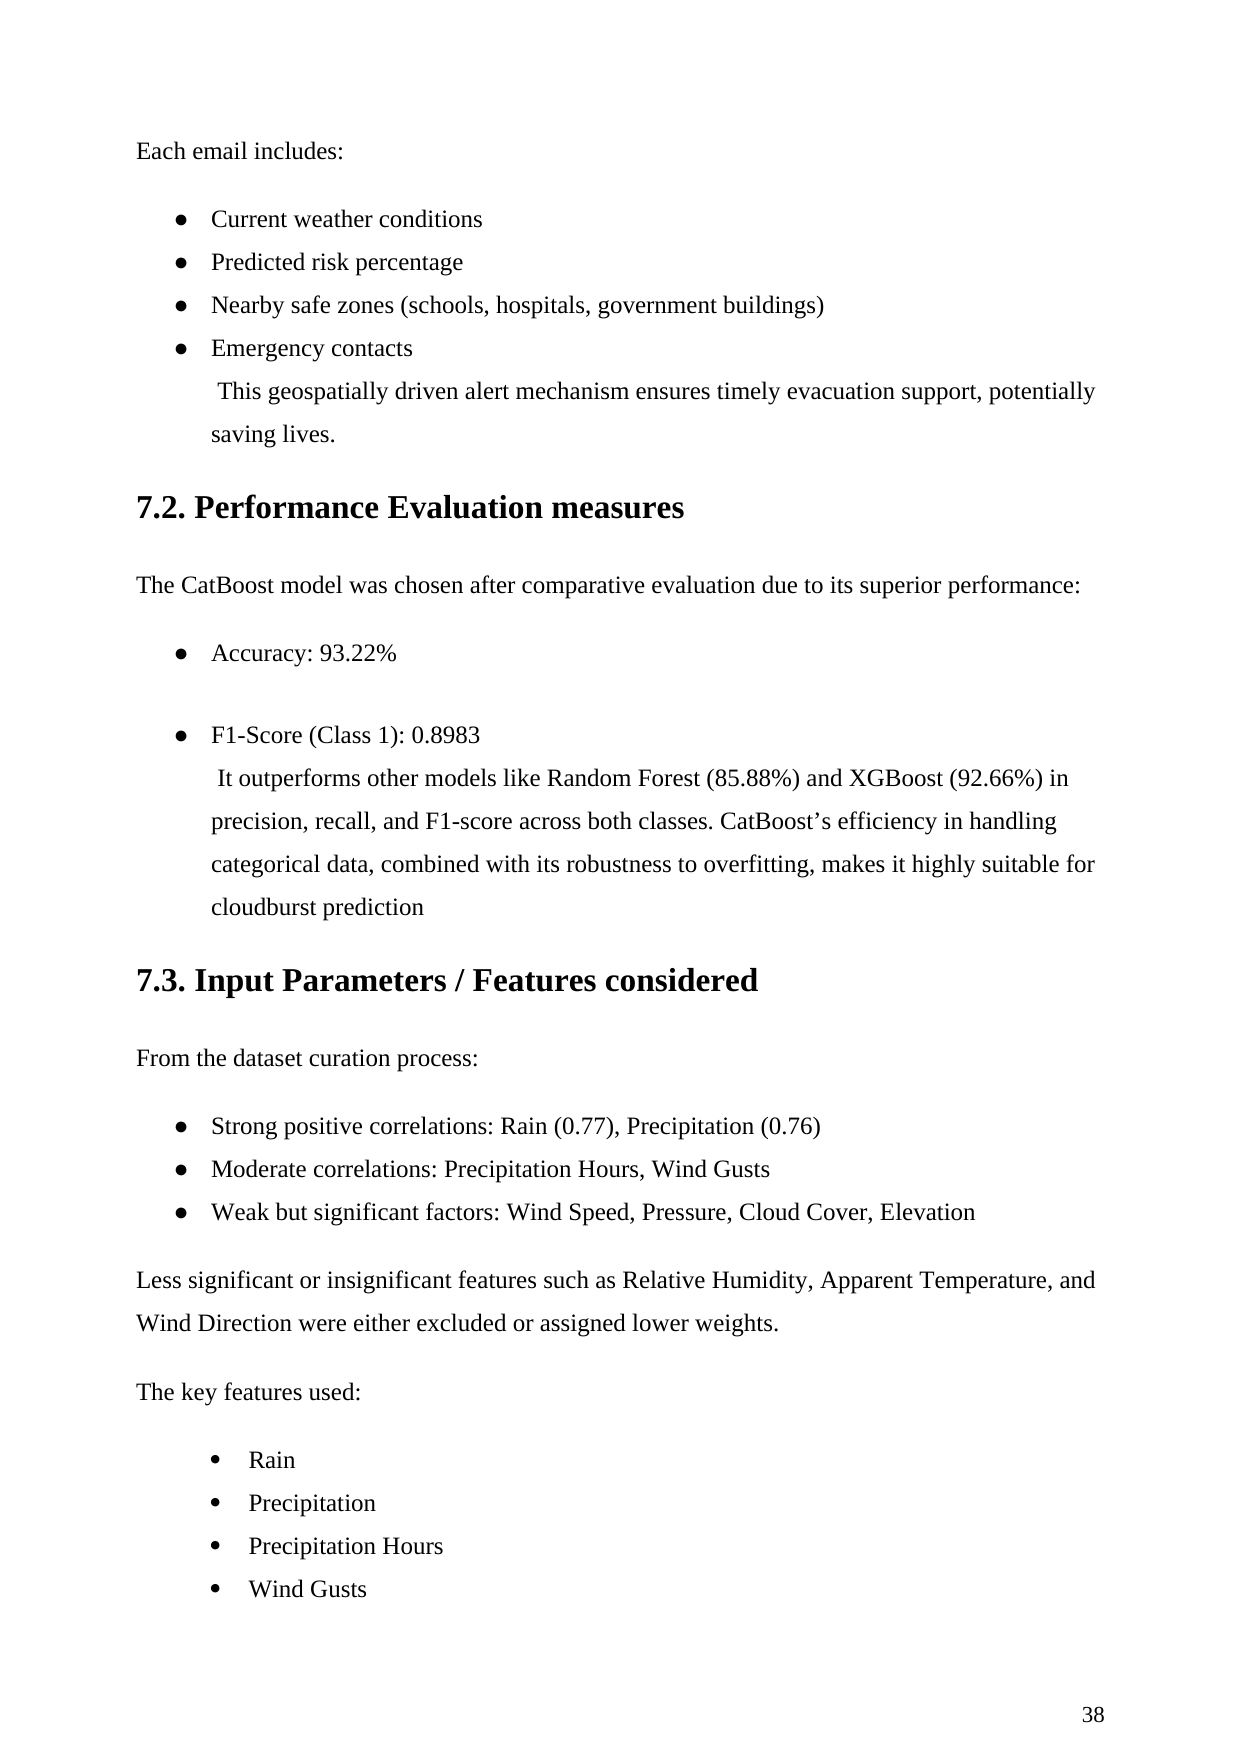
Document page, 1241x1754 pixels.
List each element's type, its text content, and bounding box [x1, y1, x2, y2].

list Rain [211, 1445, 1104, 1473]
text The key features used: [136, 1377, 1104, 1405]
list Accuracy: 93.22% [173, 638, 1104, 707]
list Current weather conditions [173, 204, 1104, 233]
list Nearby safe zones (schools, hospitals, government buildings) [173, 290, 1104, 319]
list Precipitation [211, 1488, 1104, 1517]
list Moderate correlations: Precipitation Hours, Wind Gusts [173, 1154, 1104, 1183]
list Precipitation Hours [211, 1531, 1104, 1560]
list Weak but significant factors: Wind Speed, Pressure, Cloud Cover, Elevation [173, 1197, 1104, 1226]
text Less significant or insignificant features such as Relative Humidity, Apparent Temperature, and Wind Direction were either excluded or assigned lower weights. [136, 1265, 1104, 1337]
text The CatBoost model was chosen after comparative evaluation due to its superior performance: [136, 570, 1104, 599]
text From the dataset curation process: [136, 1043, 1104, 1072]
text Each email includes: [136, 136, 1104, 164]
list Predicted risk percentage [173, 247, 1104, 276]
text 7.2. Performance Evaluation measures [136, 488, 1104, 526]
list Strong positive correlations: Rain (0.77), Precipitation (0.76) [173, 1111, 1104, 1140]
text 7.3. Input Parameters / Features considered [136, 960, 1104, 999]
list F1-Score (Class 1): 0.8983 It outperforms other models like Random Forest (85.88%) and XGBoost (92.66%) in precision, recall, and F1-score across both classes. CatBoost’s efficiency in handling categorical data, combined with its robustness to overfitting, makes it highly suitable for cloudburst prediction [173, 720, 1104, 921]
list Emergency contacts This geospatially driven alert mechanism ensures timely evacuation support, potentially saving lives. [173, 333, 1104, 448]
list Wind Gusts [211, 1574, 1104, 1603]
